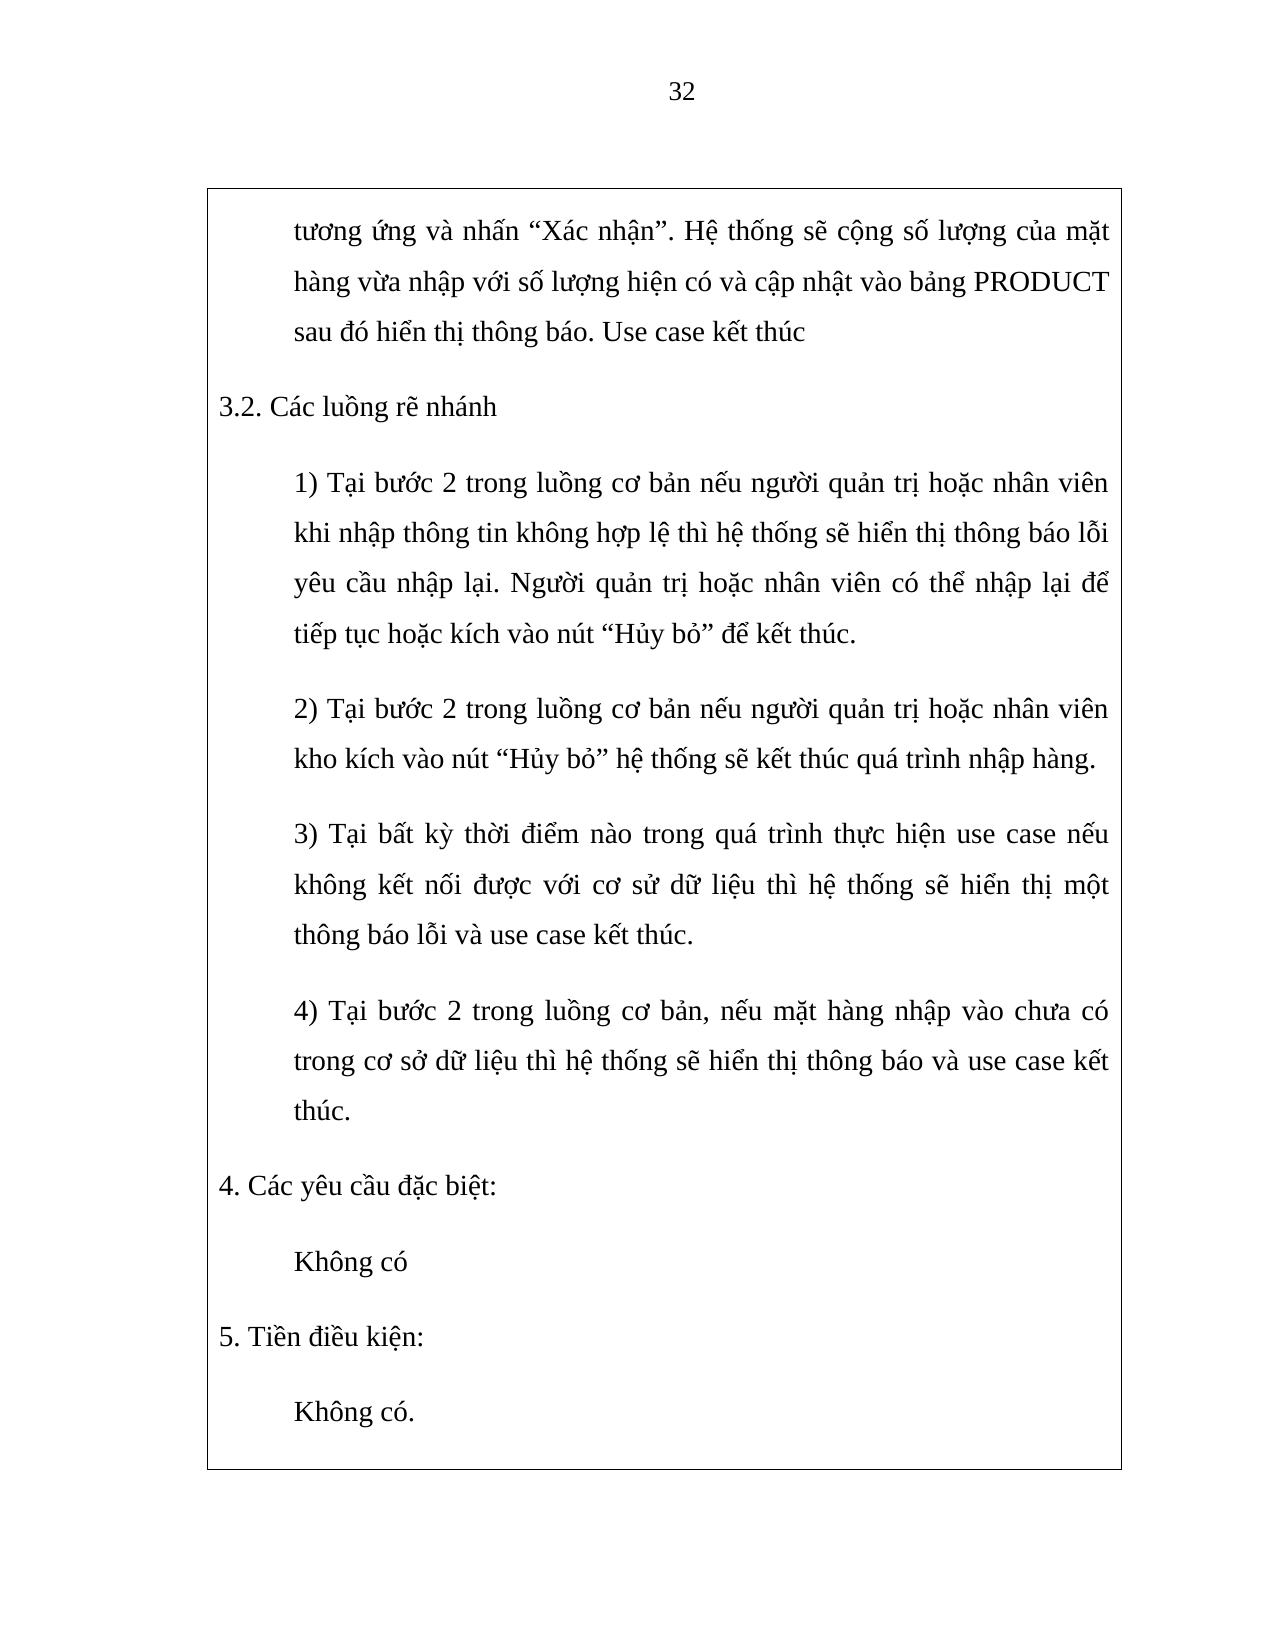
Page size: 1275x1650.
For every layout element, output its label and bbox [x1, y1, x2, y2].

table_header [208, 189, 1121, 1468]
